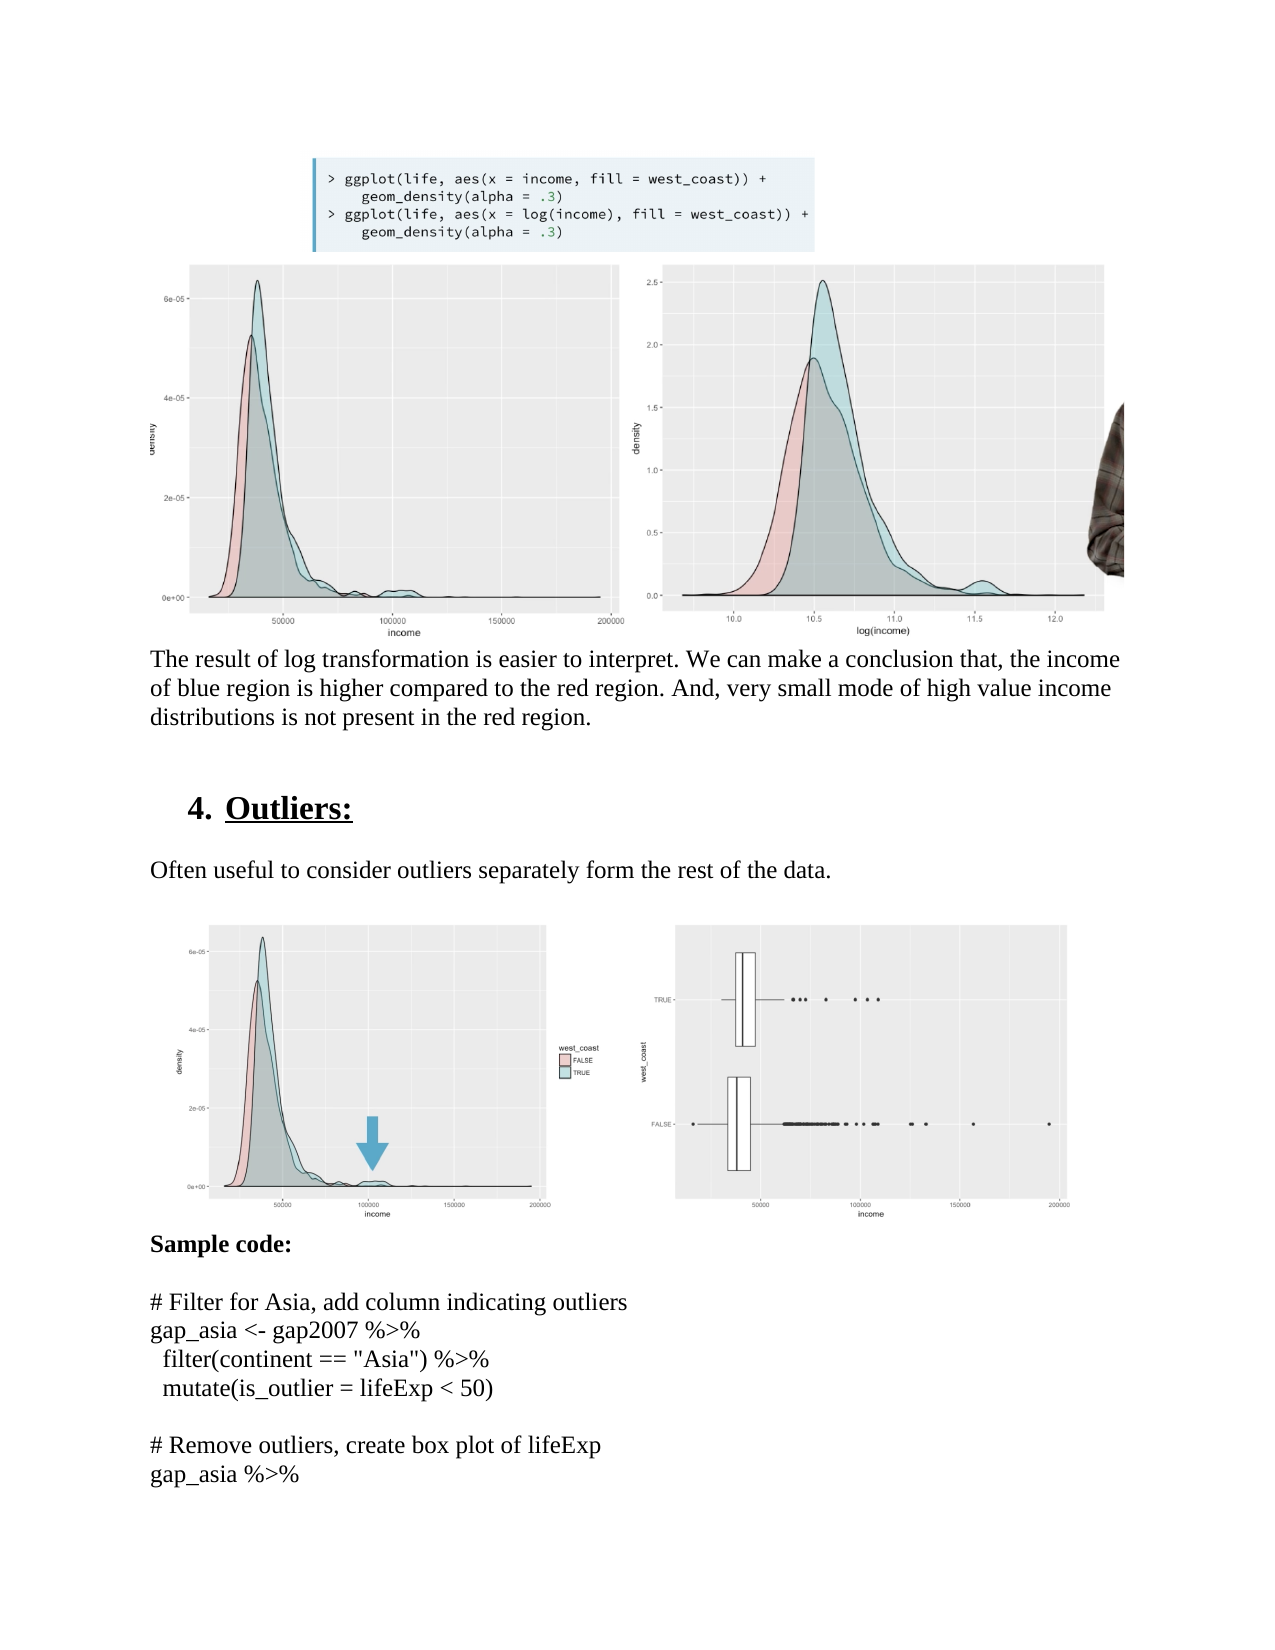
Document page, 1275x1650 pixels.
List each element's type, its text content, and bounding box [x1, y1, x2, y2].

text gap_asia %>% [150, 1459, 1125, 1488]
text Often useful to consider outliers separately form the rest of the data. [150, 855, 1125, 884]
list Outliers: [187, 788, 1125, 827]
picture [150, 150, 1125, 645]
text # Remove outliers, create box plot of lifeExp [150, 1430, 1125, 1459]
picture [150, 912, 1124, 1230]
text Sample code: [150, 1229, 1125, 1258]
text The result of log transformation is easier to interpret. We can make a conclusion that, the income of blue region is higher compared to the red region. And, very small mode of high value income distributions is not present in the red region. [150, 645, 1125, 731]
text filter(continent == "Asia") %>% [150, 1344, 1125, 1373]
text # Filter for Asia, add column indicating outliers [150, 1287, 1125, 1315]
text gap_asia <- gap2007 %>% [150, 1315, 1125, 1344]
text mutate(is_outlier = lifeExp < 50) [150, 1373, 1125, 1402]
